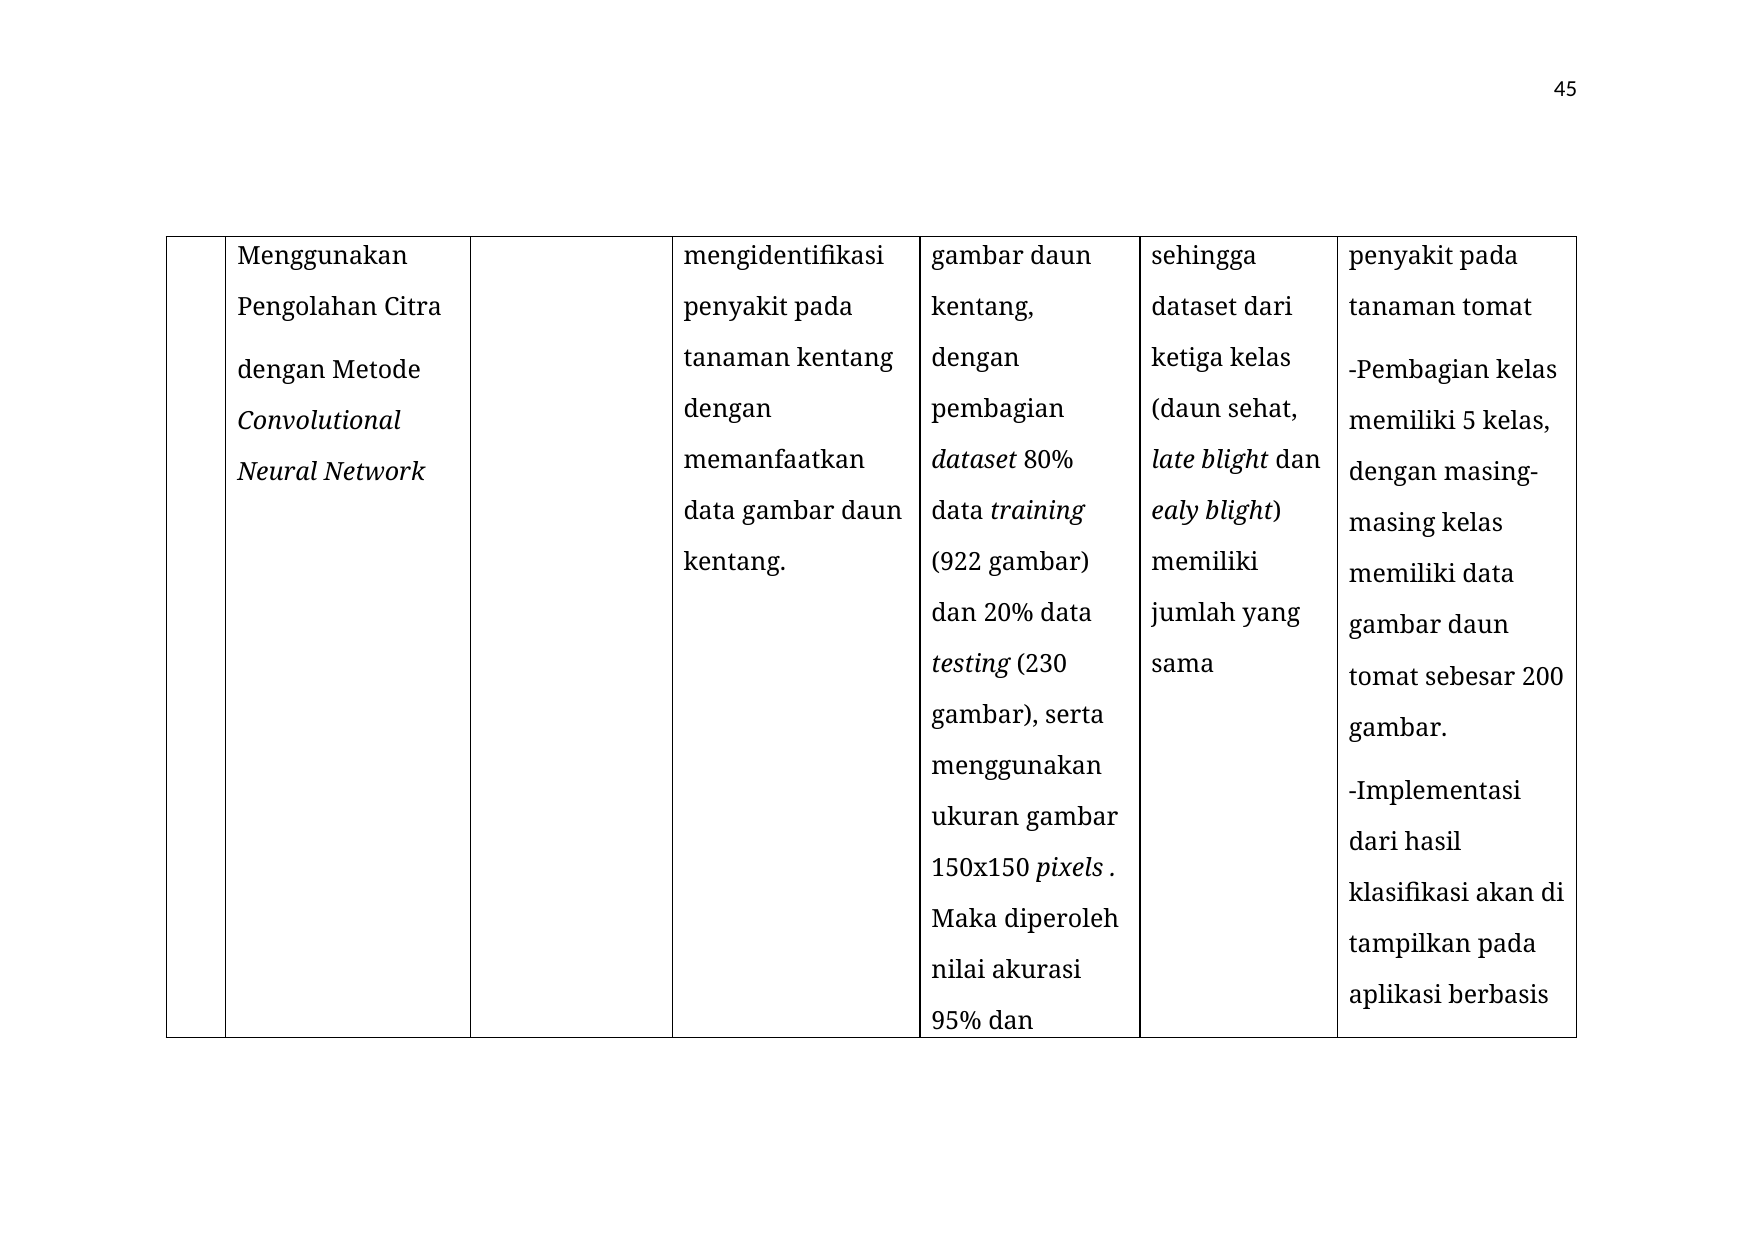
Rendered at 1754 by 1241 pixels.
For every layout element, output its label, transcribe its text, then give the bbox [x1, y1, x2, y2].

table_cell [673, 237, 919, 1037]
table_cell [471, 237, 672, 1037]
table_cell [1338, 237, 1576, 1037]
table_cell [1141, 237, 1337, 1037]
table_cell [921, 237, 1139, 1037]
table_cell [226, 237, 470, 1037]
table_cell 7 [167, 237, 225, 1037]
